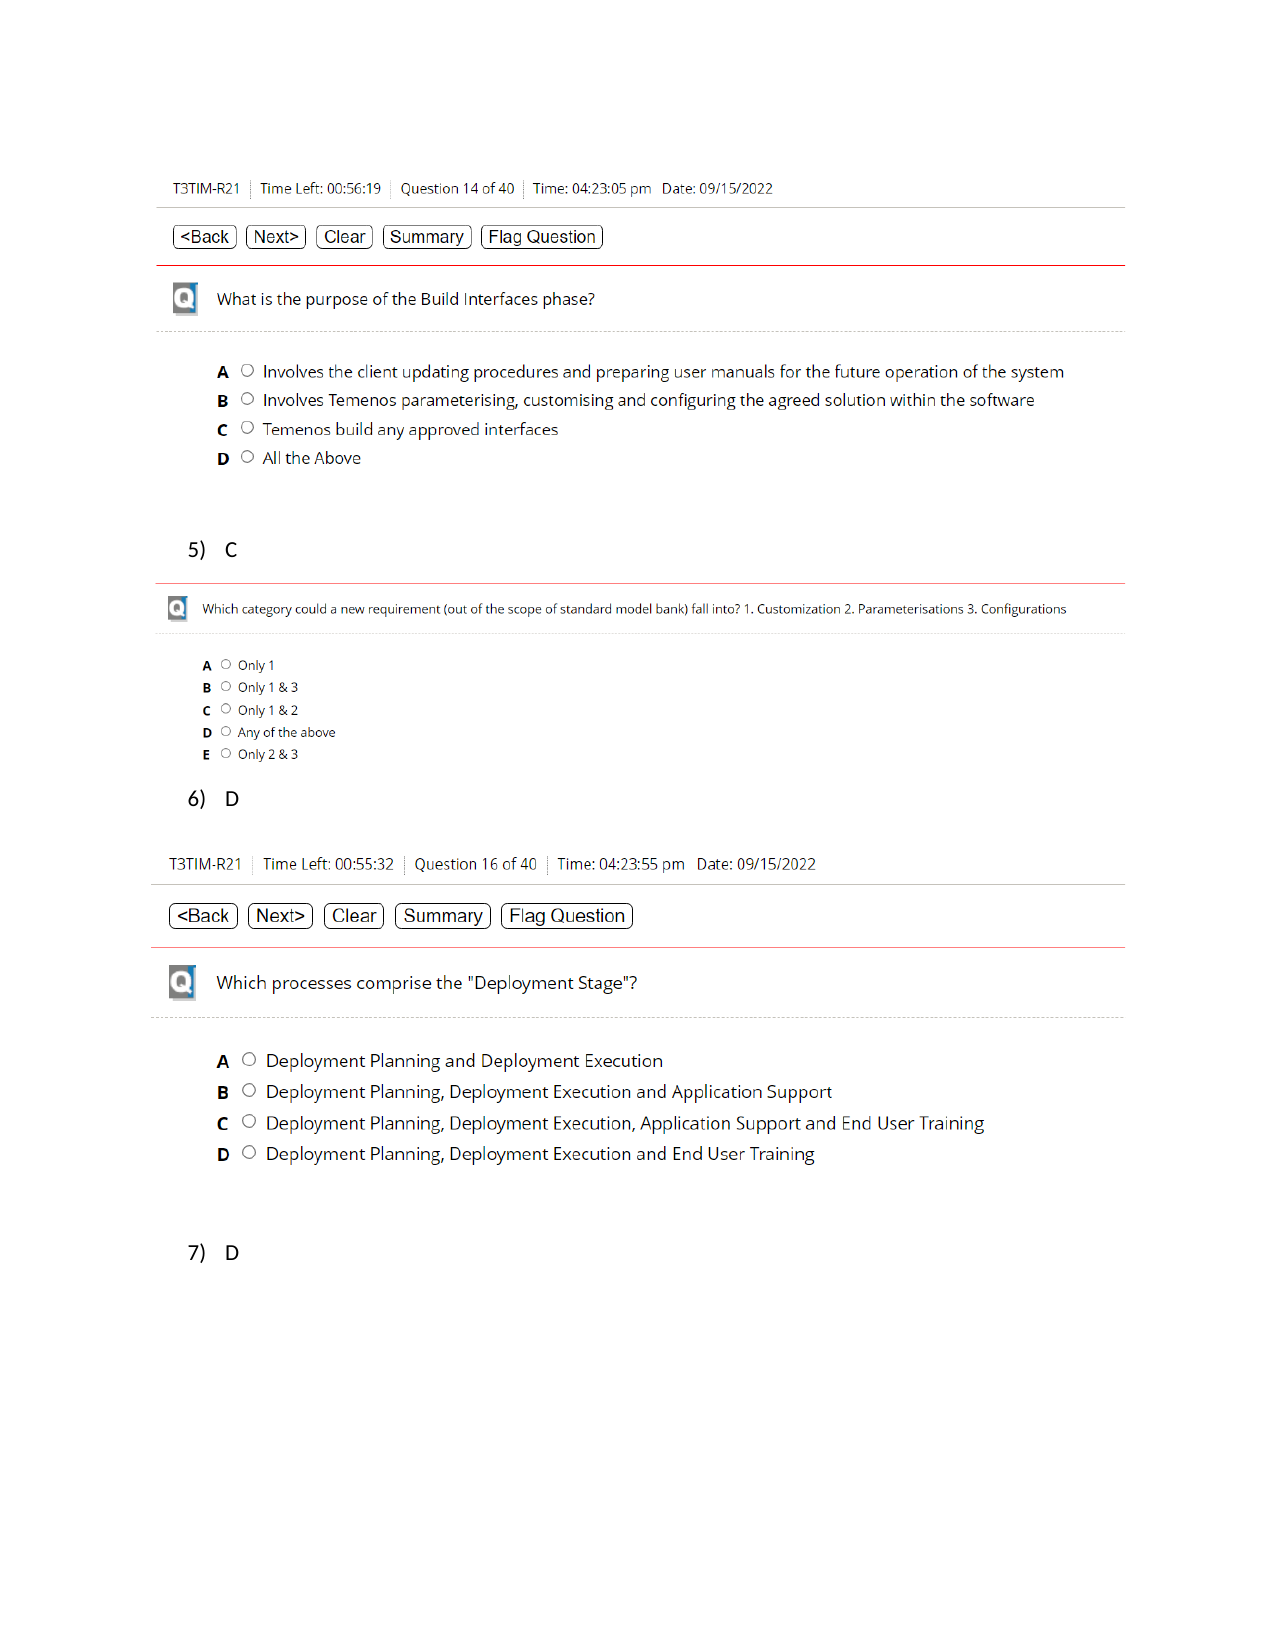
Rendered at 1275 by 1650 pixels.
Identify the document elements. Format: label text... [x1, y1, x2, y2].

list C [187, 535, 1125, 563]
picture [150, 831, 1125, 1220]
list D [187, 1238, 1125, 1266]
picture [150, 150, 1125, 517]
picture [150, 582, 1125, 766]
list D [187, 784, 1125, 812]
